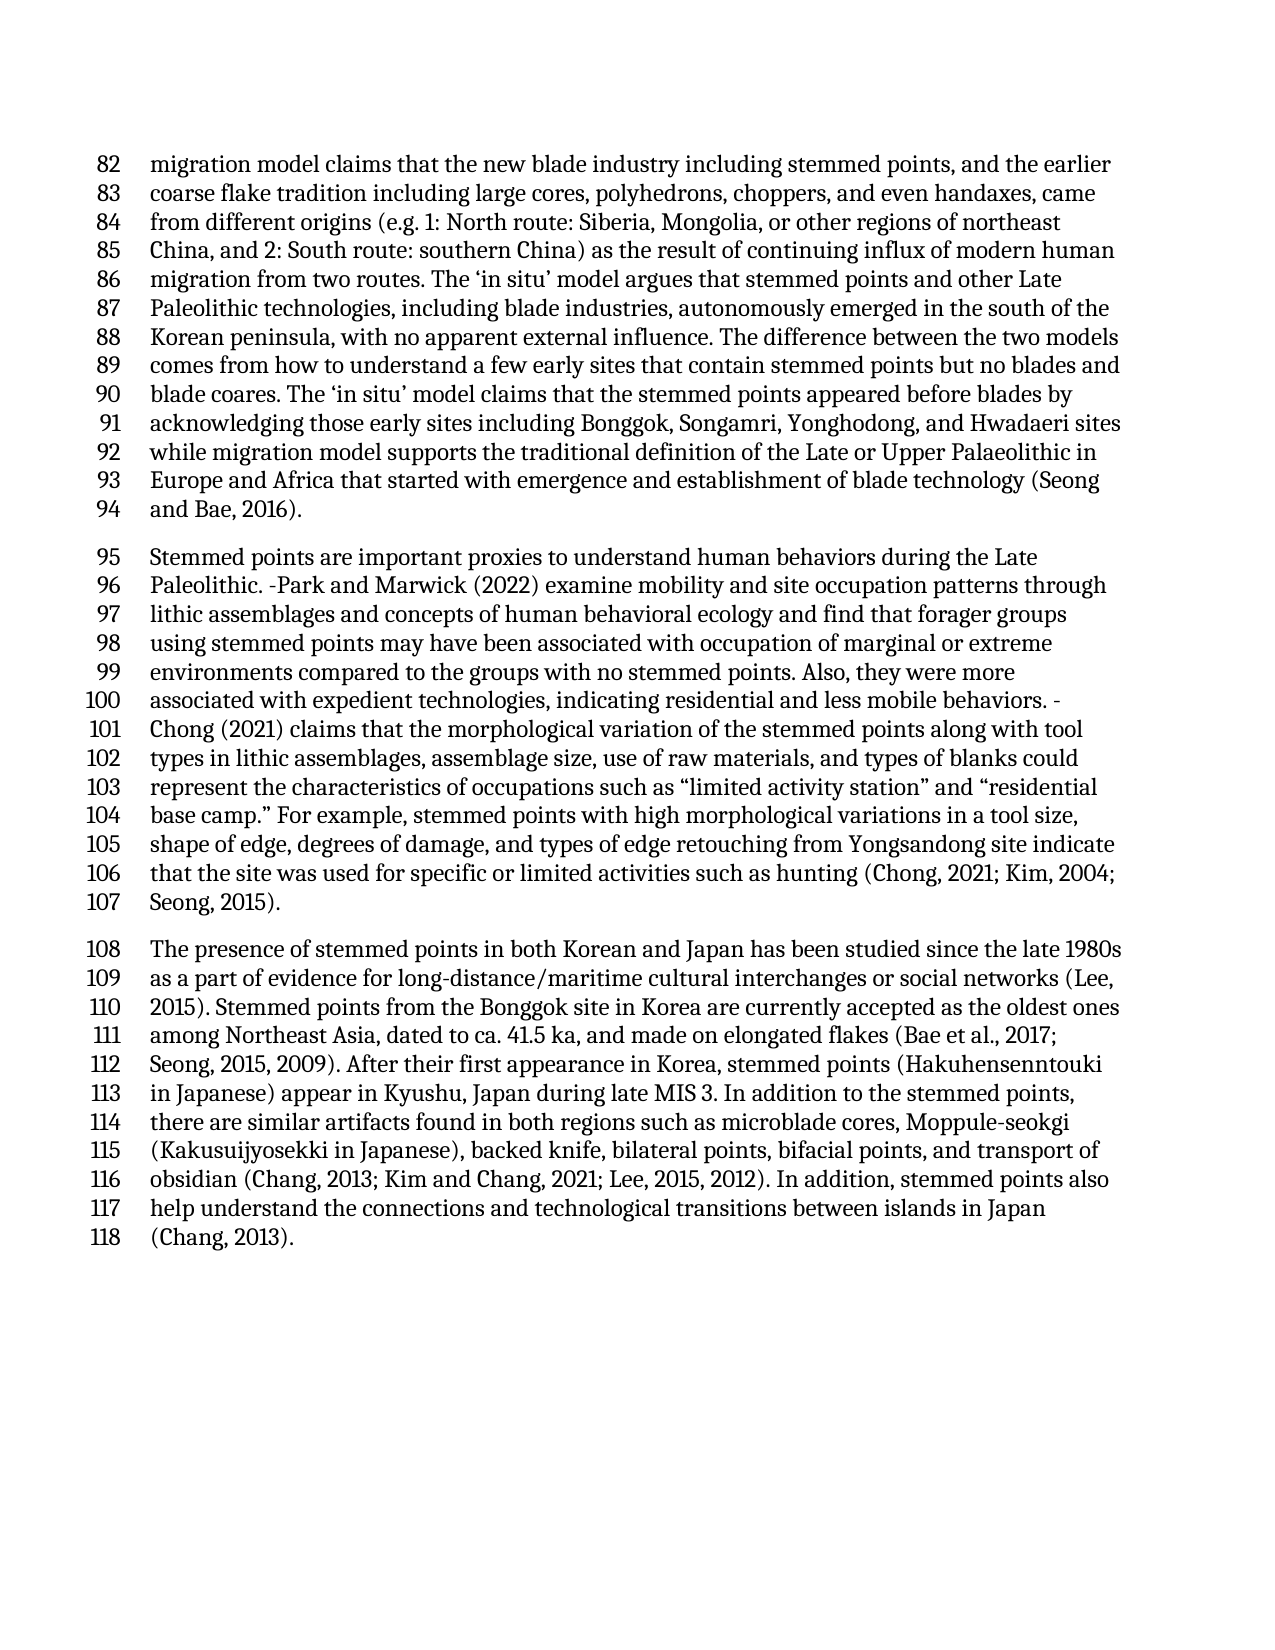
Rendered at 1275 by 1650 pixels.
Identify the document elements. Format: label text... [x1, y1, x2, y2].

text Stemmed points are important proxies to understand human behaviors during the Late Paleolithic. -Park and Marwick (2022) examine mobility and site occupation patterns through lithic assemblages and concepts of human behavioral ecology and find that forager groups using stemmed points may have been associated with occupation of marginal or extreme environments compared to the groups with no stemmed points. Also, they were more associated with expedient technologies, indicating residential and less mobile behaviors. -Chong (2021) claims that the morphological variation of the stemmed points along with tool types in lithic assemblages, assemblage size, use of raw materials, and types of blanks could represent the characteristics of occupations such as “limited activity station” and “residential base camp.” For example, stemmed points with high morphological variations in a tool size, shape of edge, degrees of damage, and types of edge retouching from Yongsandong site indicate that the site was used for specific or limited activities such as hunting (Chong, 2021; Kim, 2004; Seong, 2015). [150, 542, 1125, 916]
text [150, 150, 1125, 524]
text The presence of stemmed points in both Korean and Japan has been studied since the late 1980s as a part of evidence for long-distance/maritime cultural interchanges or social networks (Lee, 2015). Stemmed points from the Bonggok site in Korea are currently accepted as the oldest ones among Northeast Asia, dated to ca. 41.5 ka, and made on elongated flakes (Bae et al., 2017; Seong, 2015, 2009). After their first appearance in Korea, stemmed points (Hakuhensenntouki in Japanese) appear in Kyushu, Japan during late MIS 3. In addition to the stemmed points, there are similar artifacts found in both regions such as microblade cores, Moppule-seokgi (Kakusuijyosekki in Japanese), backed knife, bilateral points, bifacial points, and transport of obsidian (Chang, 2013; Kim and Chang, 2021; Lee, 2015, 2012). In addition, stemmed points also help understand the connections and technological transitions between islands in Japan (Chang, 2013). [150, 935, 1125, 1251]
